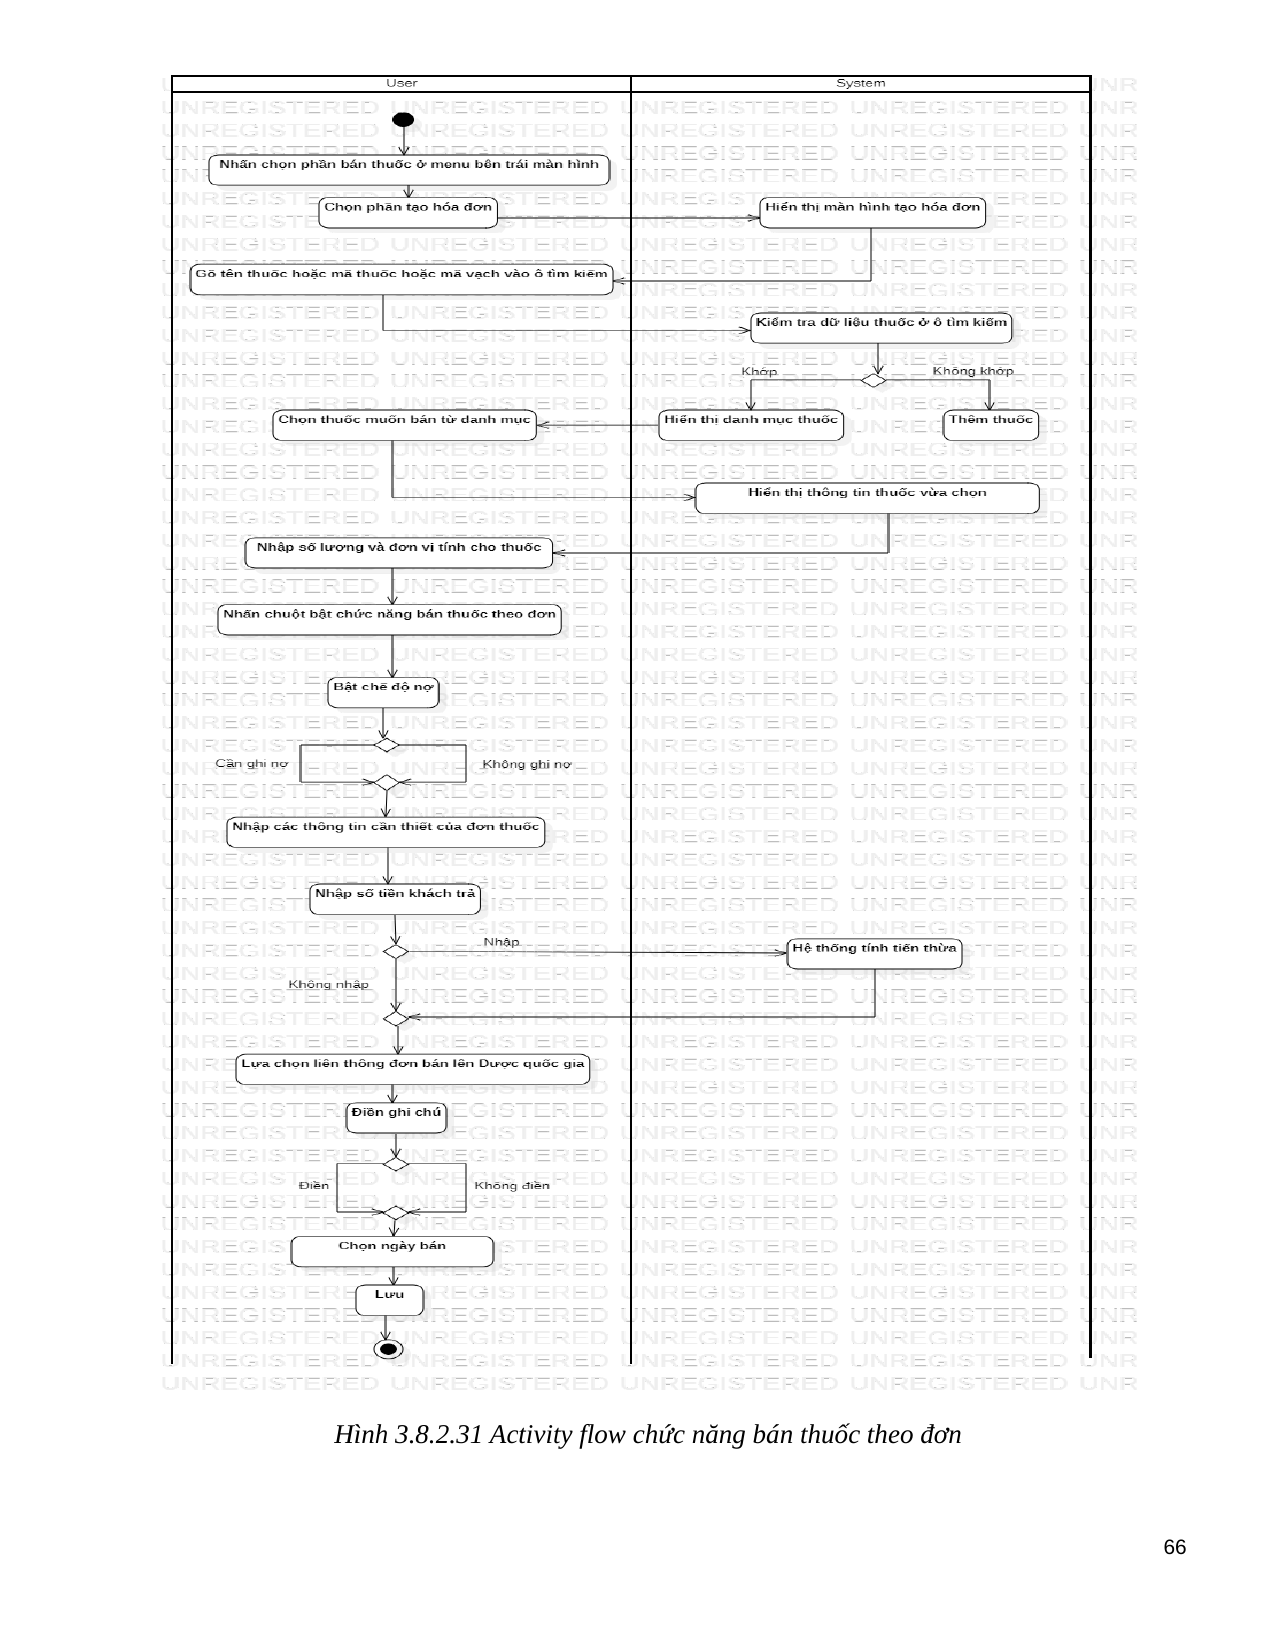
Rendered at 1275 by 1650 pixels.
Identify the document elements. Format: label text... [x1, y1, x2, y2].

picture [161, 68, 1137, 1394]
